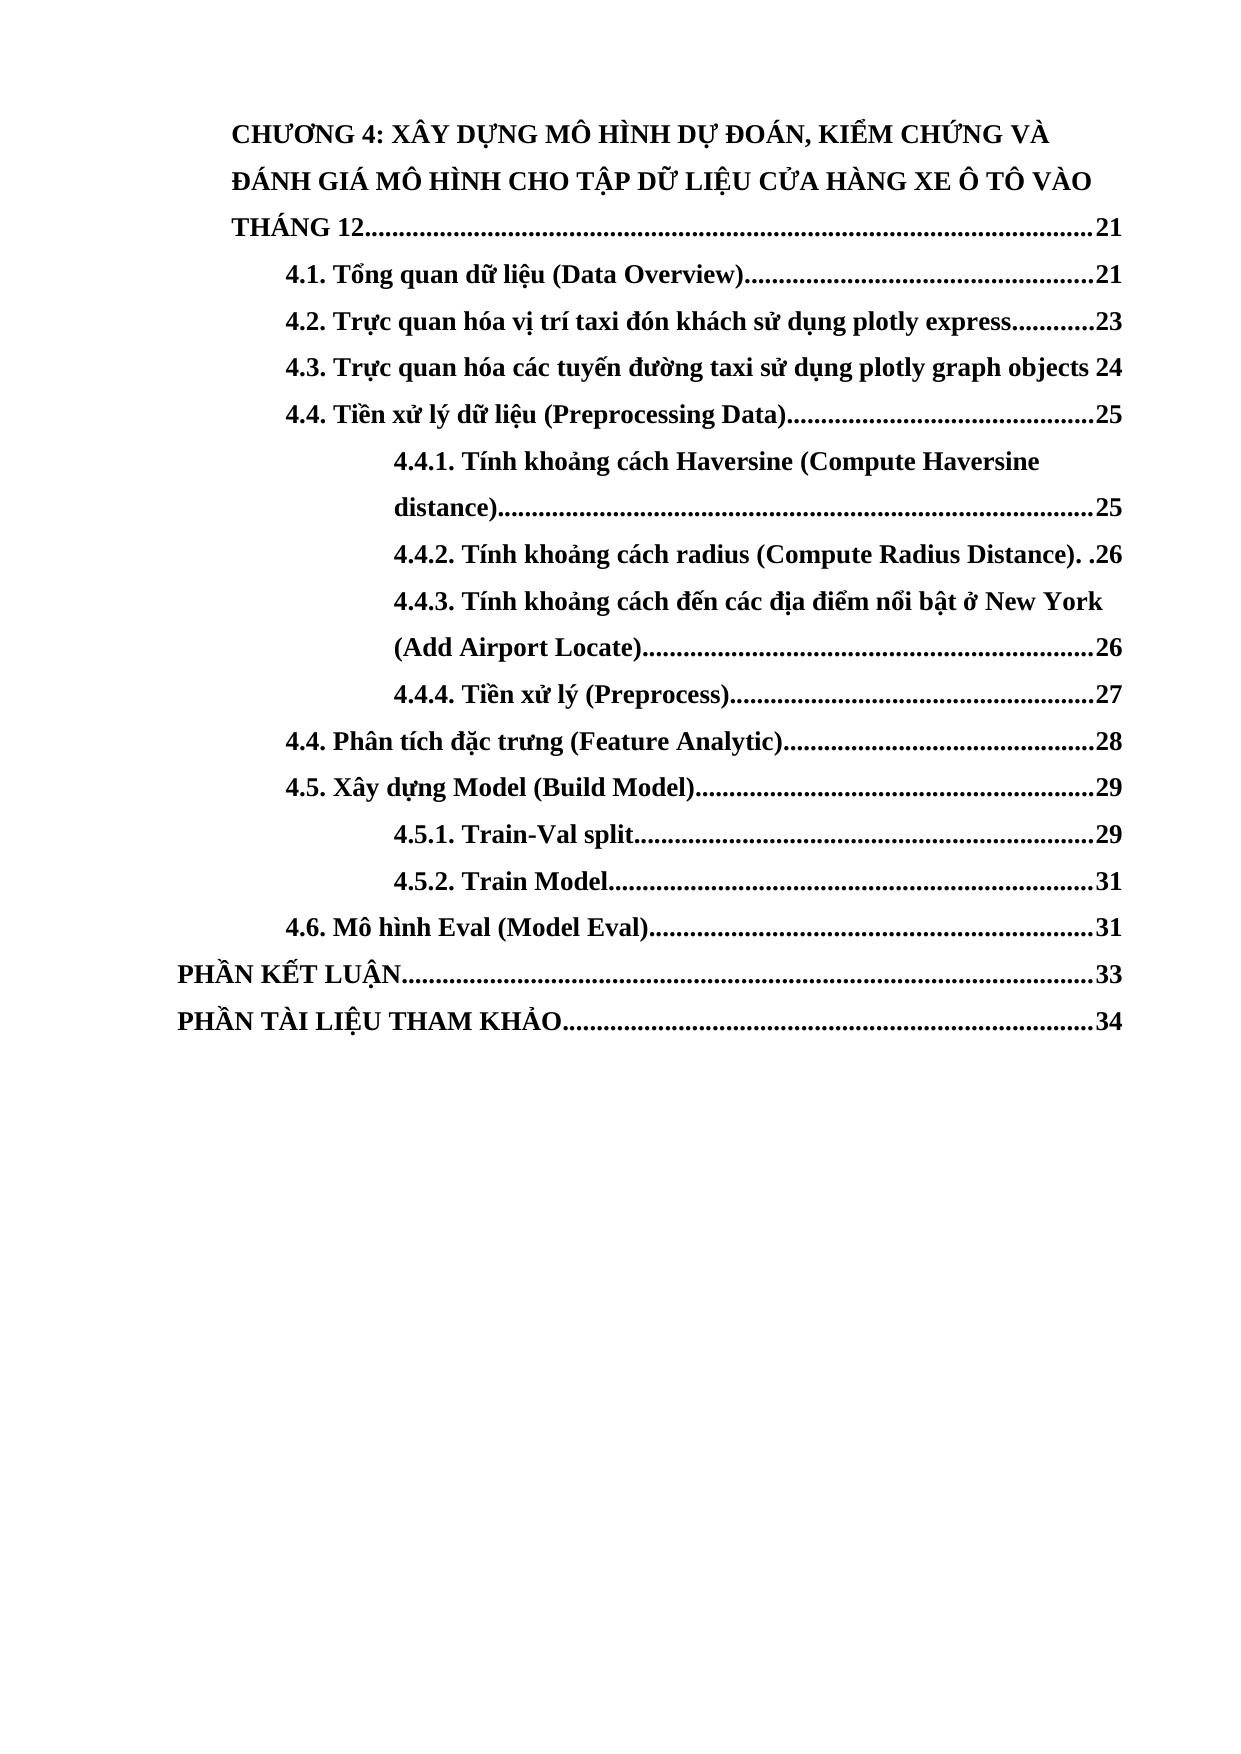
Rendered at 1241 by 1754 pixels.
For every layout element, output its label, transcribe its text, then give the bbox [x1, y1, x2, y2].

text 4.4.2. Tính khoảng cách radius (Compute Radius Distance) 26 [394, 538, 1122, 569]
text 4.3. Trực quan hóa các tuyến đường taxi sử dụng plotly graph objects 24 [285, 351, 1122, 383]
text 4.1. Tổng quan dữ liệu (Data Overview) 21 [285, 258, 1122, 289]
text CHƯƠNG 4: XÂY DỰNG MÔ HÌNH DỰ ĐOÁN, KIỂM CHỨNG VÀ ĐÁNH GIÁ MÔ HÌNH CHO TẬP DỮ LIỆU CỬA HÀNG XE Ô TÔ VÀO THÁNG 12 21 [231, 118, 1122, 243]
text PHẦN KẾT LUẬN 33 [177, 958, 1122, 989]
text 4.6. Mô hình Eval (Model Eval) 31 [285, 911, 1122, 943]
text 4.2. Trực quan hóa vị trí taxi đón khách sử dụng plotly express 23 [285, 305, 1122, 336]
text 4.4.4. Tiền xử lý (Preprocess) 27 [394, 678, 1122, 709]
text 4.5. Xây dựng Model (Build Model) 29 [285, 771, 1122, 803]
text 4.4. Phân tích đặc trưng (Feature Analytic) 28 [285, 725, 1122, 756]
text 4.4.3. Tính khoảng cách đến các địa điểm nổi bật ở New York (Add Airport Locate) 26 [394, 585, 1122, 663]
text PHẦN TÀI LIỆU THAM KHẢO 34 [177, 1005, 1122, 1036]
text 4.5.1. Train-Val split 29 [394, 818, 1122, 849]
text 4.4.1. Tính khoảng cách Haversine (Compute Haversine distance) 25 [394, 445, 1122, 523]
text 4.5.2. Train Model 31 [394, 865, 1122, 896]
text 4.4. Tiền xử lý dữ liệu (Preprocessing Data) 25 [285, 398, 1122, 429]
